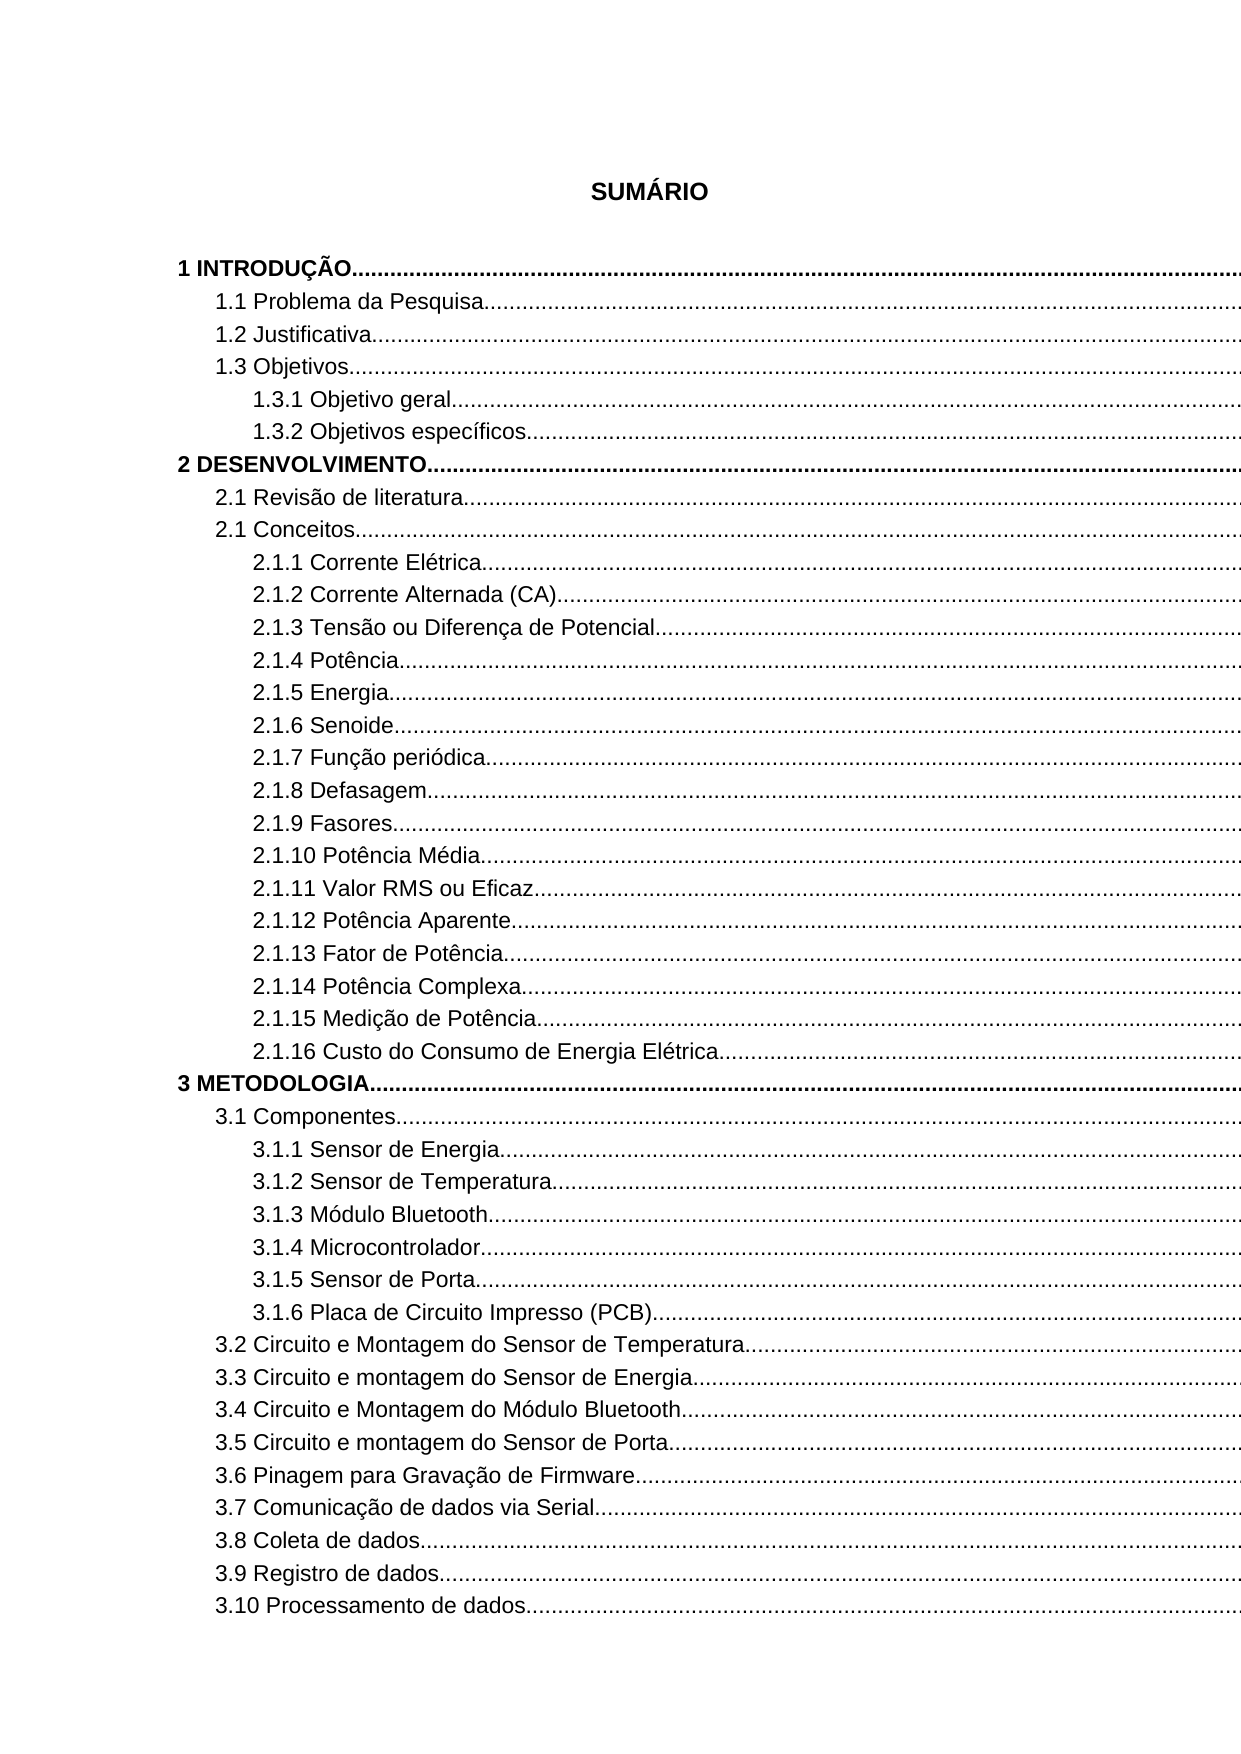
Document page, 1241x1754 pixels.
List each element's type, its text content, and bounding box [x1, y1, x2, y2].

text SUMÁRIO [177, 177, 1122, 206]
